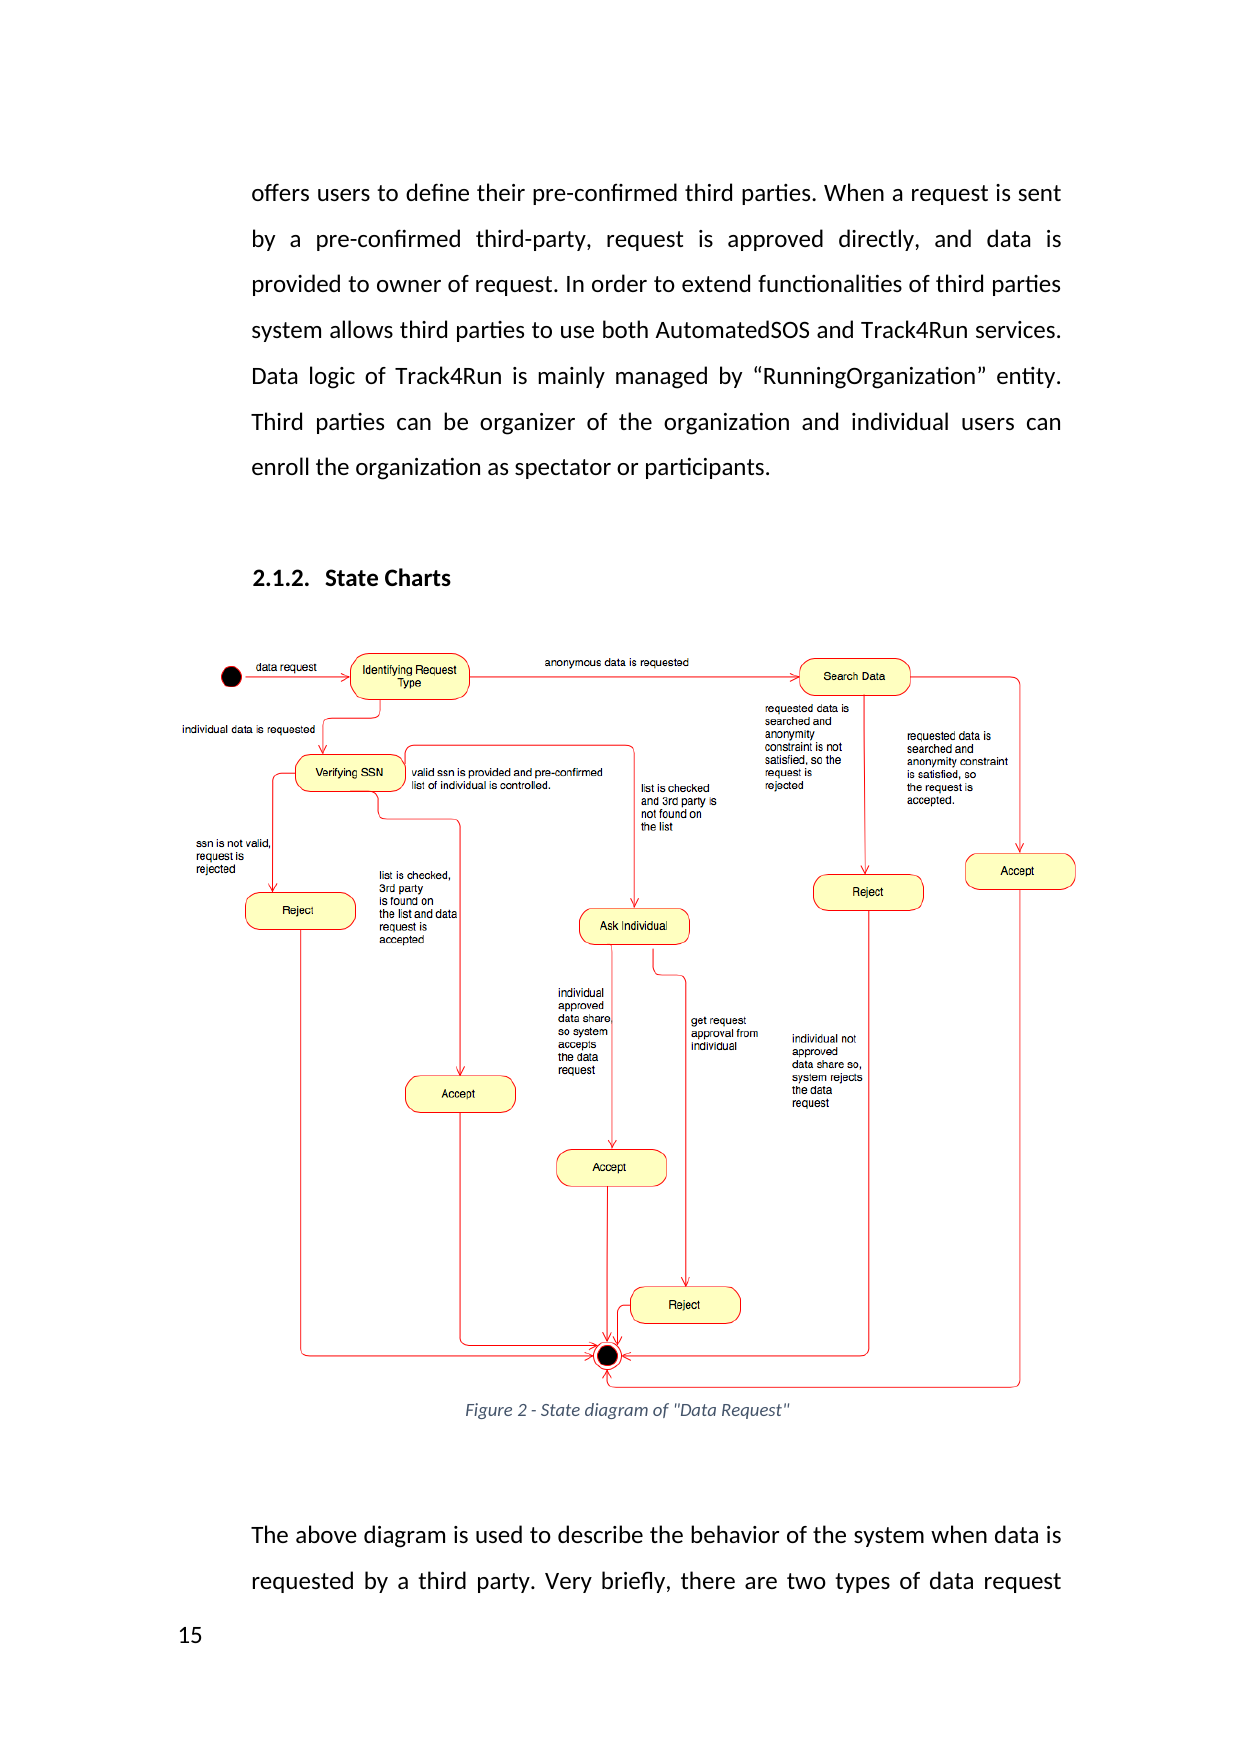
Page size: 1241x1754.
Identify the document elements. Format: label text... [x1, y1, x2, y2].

subtitle State Charts [252, 562, 1063, 593]
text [251, 1519, 1063, 1596]
picture [180, 653, 1076, 1398]
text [251, 177, 1063, 482]
